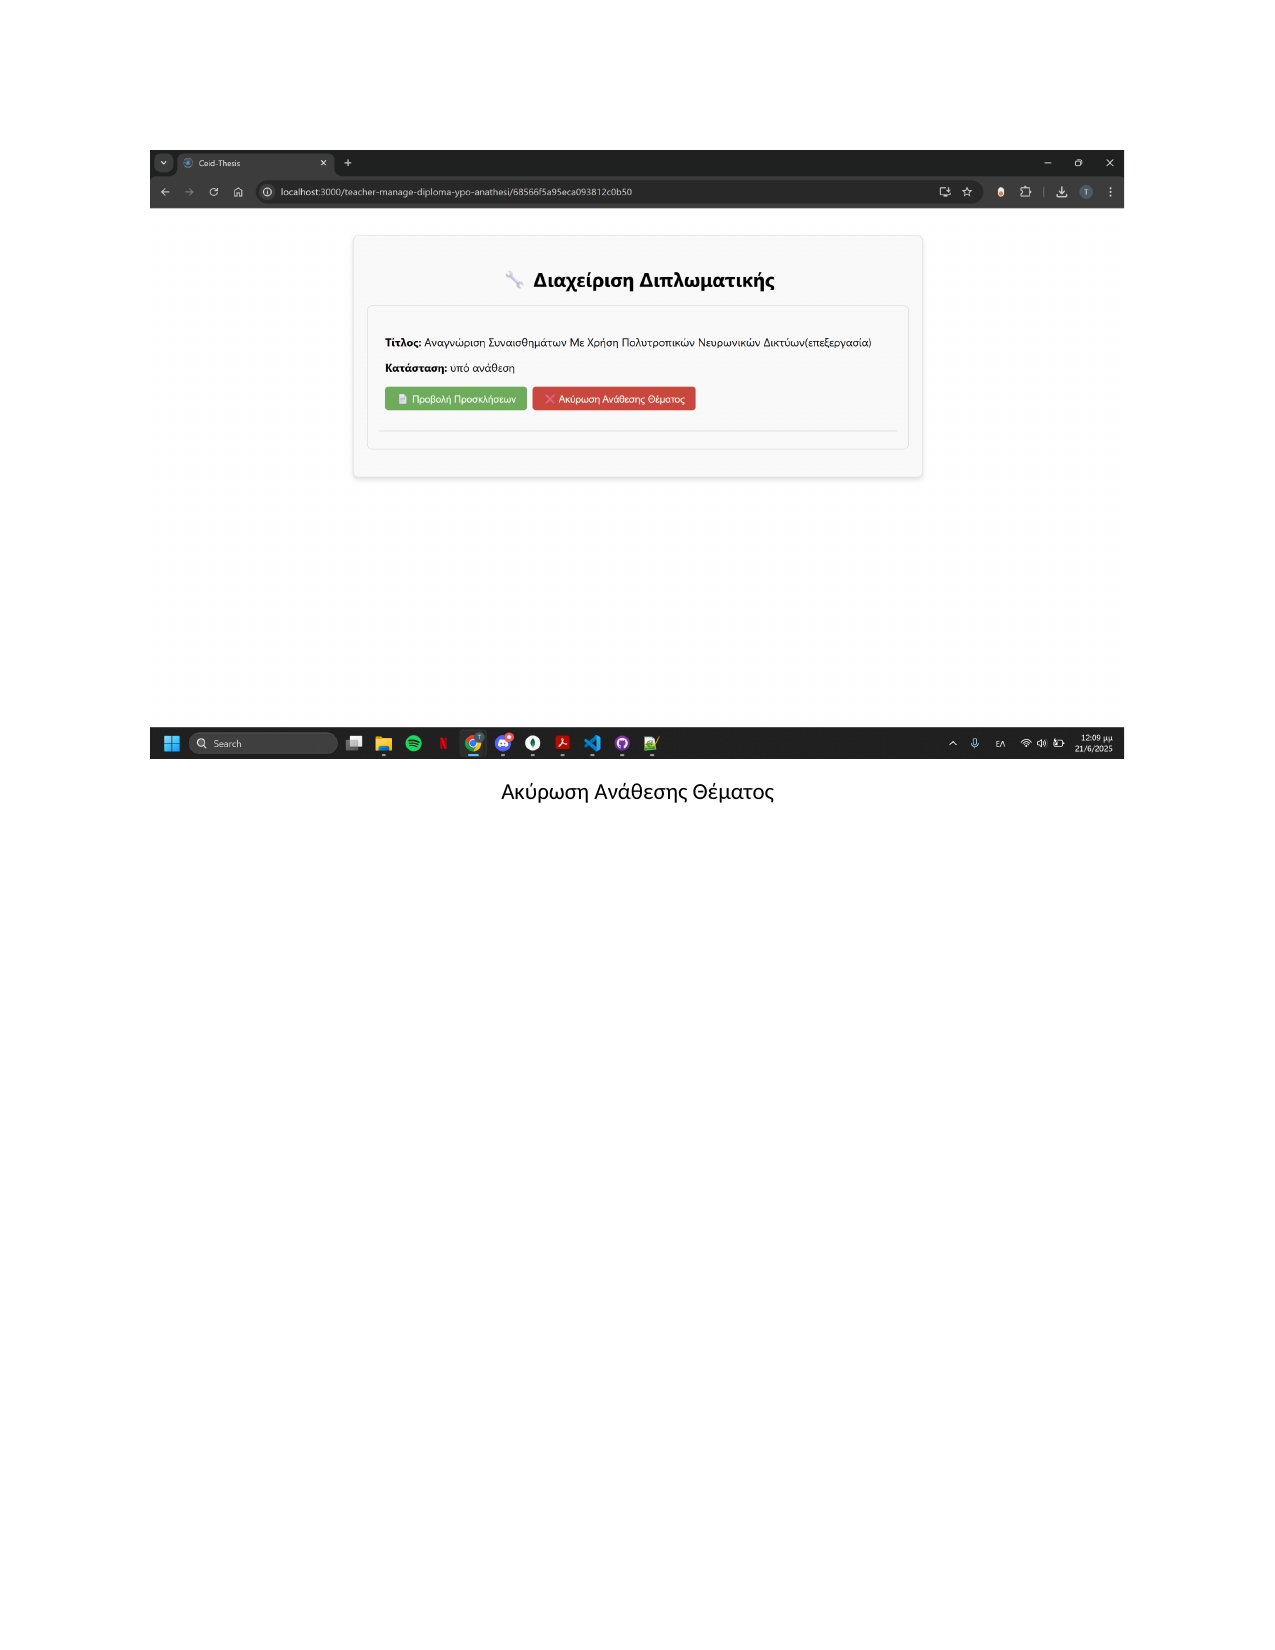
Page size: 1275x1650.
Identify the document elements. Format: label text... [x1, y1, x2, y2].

picture [150, 150, 1125, 759]
text Ακύρωση Ανάθεσης Θέματος [150, 777, 1125, 805]
